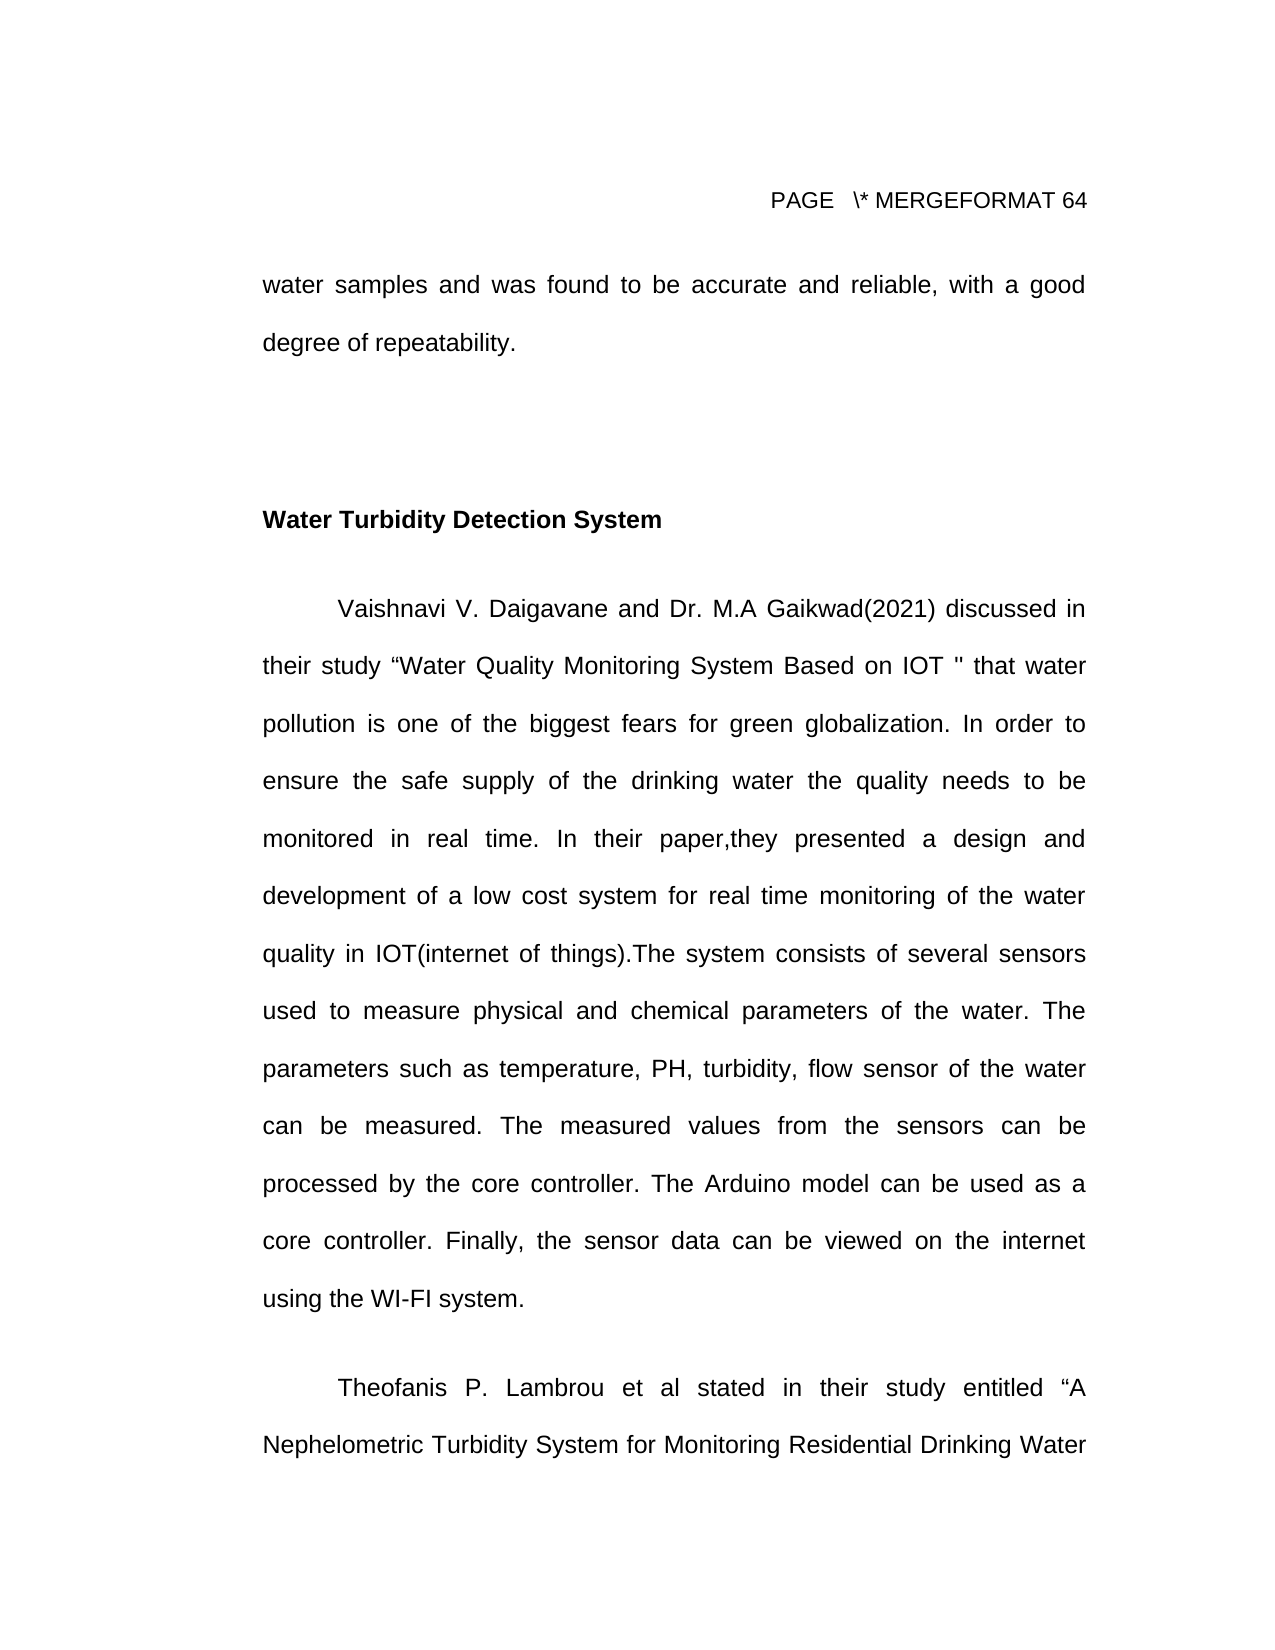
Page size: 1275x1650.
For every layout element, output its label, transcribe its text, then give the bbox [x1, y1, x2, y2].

text Water Turbidity Detection System [262, 505, 1087, 534]
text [262, 1372, 1087, 1459]
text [262, 270, 1087, 356]
text Vaishnavi V. Daigavane and Dr. M.A Gaikwad(2021) discussed in their study “Water Quality Monitoring System Based on IOT '' that water pollution is one of the biggest fears for green globalization. In order to ensure the safe supply of the drinking water the quality needs to be monitored in real time. In their paper,they presented a design and development of a low cost system for real time monitoring of the water quality in IOT(internet of things).The system consists of several sensors used to measure physical and chemical parameters of the water. The parameters such as temperature, PH, turbidity, flow sensor of the water can be measured. The measured values from the sensors can be processed by the core controller. The Arduino model can be used as a core controller. Finally, the sensor data can be viewed on the internet using the WI-FI system. [262, 594, 1087, 1312]
